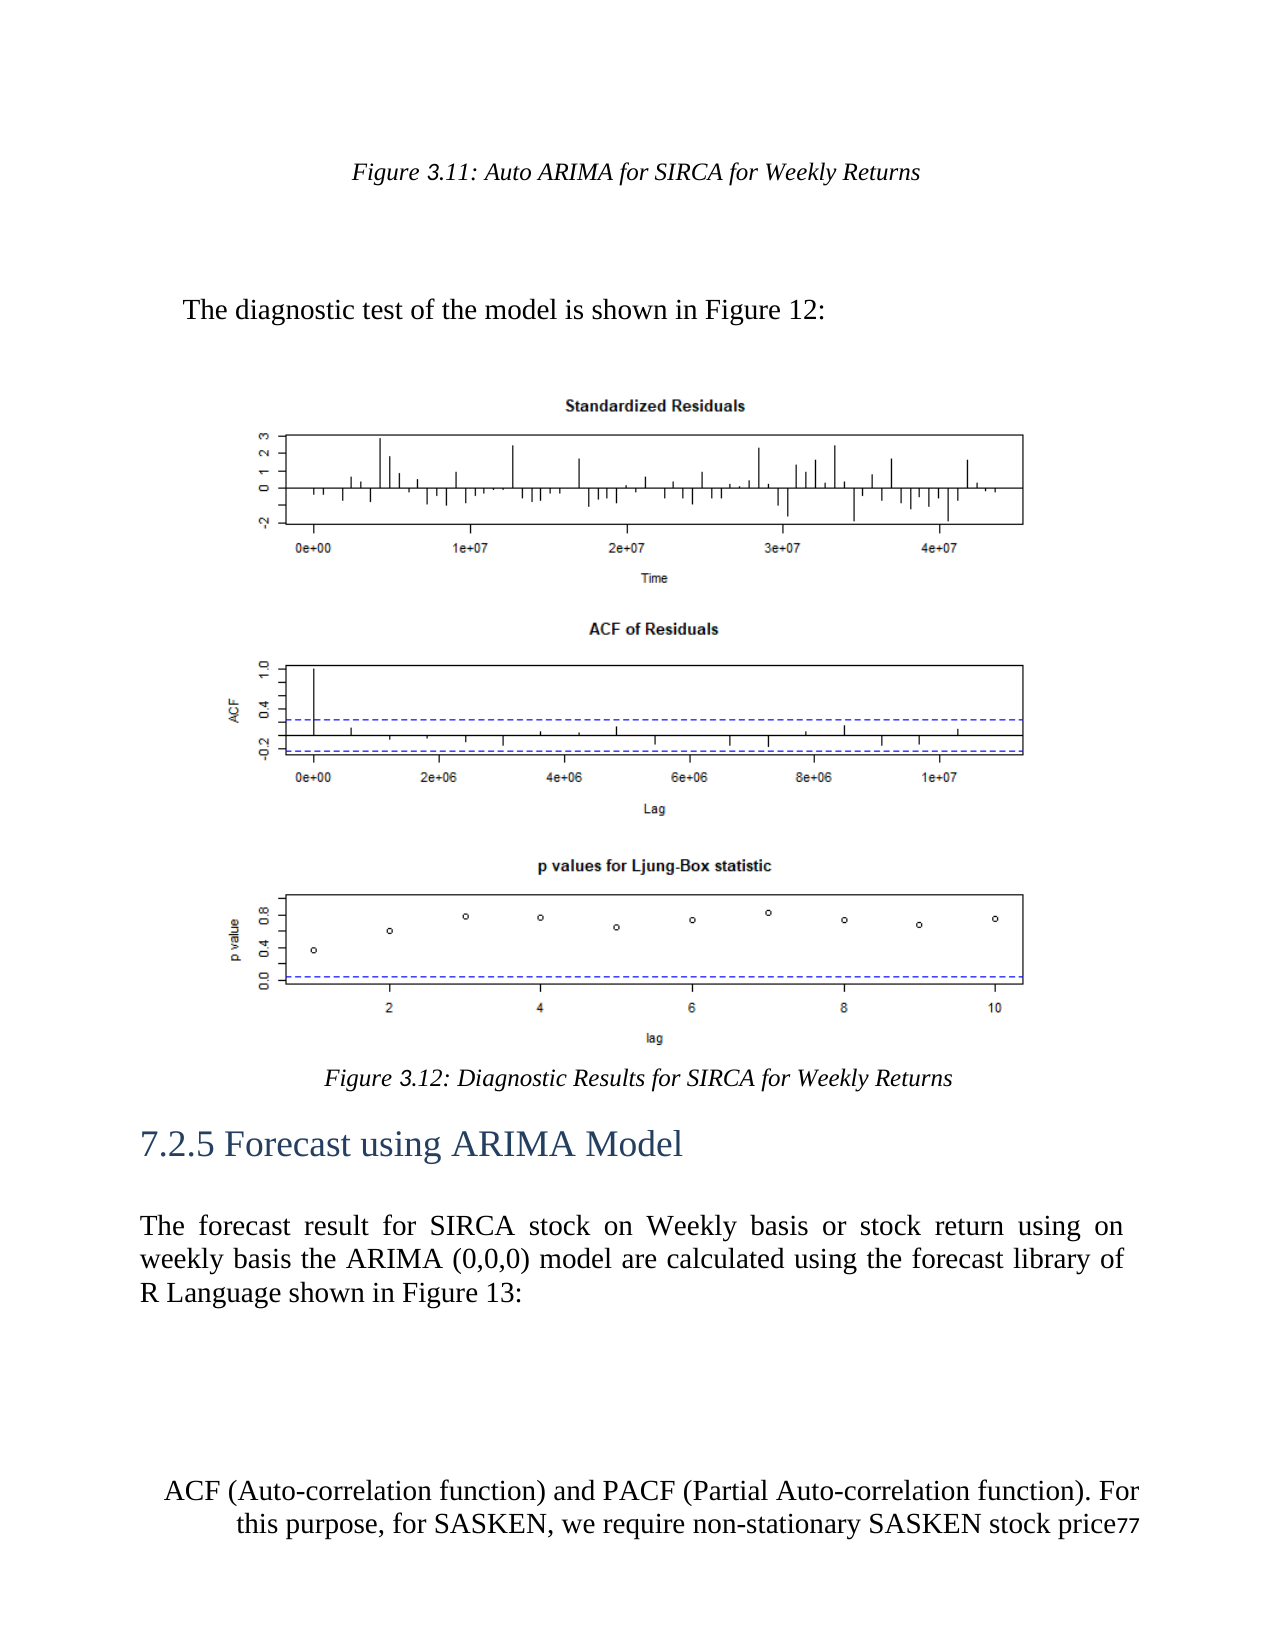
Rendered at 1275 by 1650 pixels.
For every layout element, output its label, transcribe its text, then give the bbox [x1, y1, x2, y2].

subtitle 7.2.5 Forecast using ARIMA Model [139, 1121, 1139, 1164]
text The diagnostic test of the model is shown in Figure 12: [139, 292, 868, 326]
text The forecast result for SIRCA stock on Weekly basis or stock return using on weekly basis the ARIMA (0,0,0) model are calculated using the forecast library of R Language shown in Figure 13: [139, 1208, 1125, 1308]
text Figure 3.11: Auto ARIMA for SIRCA for Weekly Returns [139, 156, 1135, 187]
picture [225, 373, 1055, 1062]
